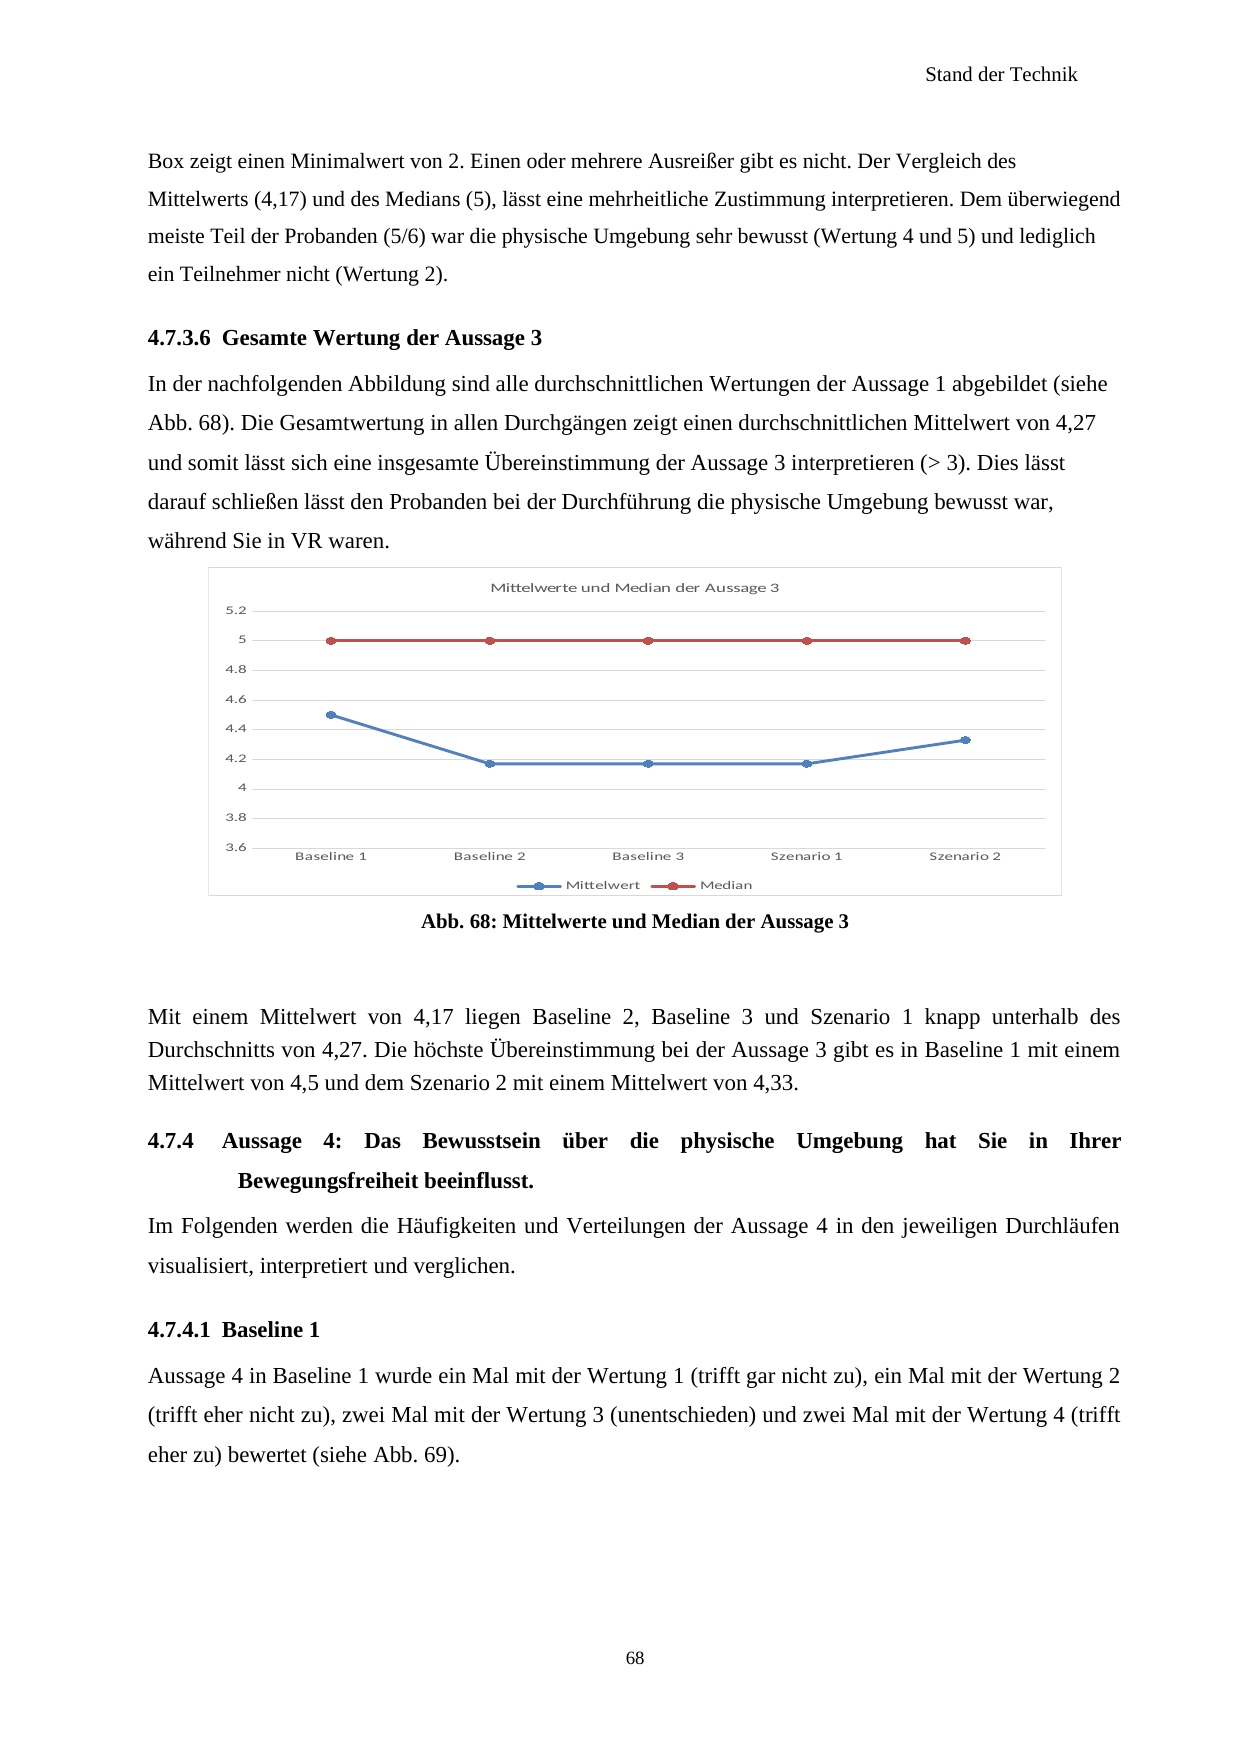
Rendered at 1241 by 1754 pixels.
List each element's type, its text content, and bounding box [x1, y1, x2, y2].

text Abb. 68: Mittelwerte und Median der Aussage 3 [148, 909, 1122, 933]
text In der nachfolgenden Abbildung sind alle durchschnittlichen Wertungen der Aussage 1 abgebildet (siehe Abb. 68). Die Gesamtwertung in allen Durchgängen zeigt einen durchschnittlichen Mittelwert von 4,27 und somit lässt sich eine insgesamte Übereinstimmung der Aussage 3 interpretieren (> 3). Dies lässt darauf schließen lässt den Probanden bei der Durchführung die physische Umgebung bewusst war, während Sie in VR waren. [148, 370, 1122, 554]
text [148, 148, 1122, 286]
subtitle Aussage 4: Das Bewusstsein über die physische Umgebung hat Sie in Ihrer Bewegungsfreiheit beeinflusst. [148, 1127, 1122, 1193]
subtitle Baseline 1 [148, 1316, 1122, 1343]
subtitle Gesamte Wertung der Aussage 3 [148, 324, 1122, 350]
text Im Folgenden werden die Häufigkeiten und Verteilungen der Aussage 4 in den jeweiligen Durchläufen visualisiert, interpretiert und verglichen. [148, 1212, 1122, 1278]
text Mit einem Mittelwert von 4,17 liegen Baseline 2, Baseline 3 und Szenario 1 knapp unterhalb des Durchschnitts von 4,27. Die höchste Übereinstimmung bei der Aussage 3 gibt es in Baseline 1 mit einem Mittelwert von 4,5 und dem Szenario 2 mit einem Mittelwert von 4,33. [148, 1003, 1122, 1096]
